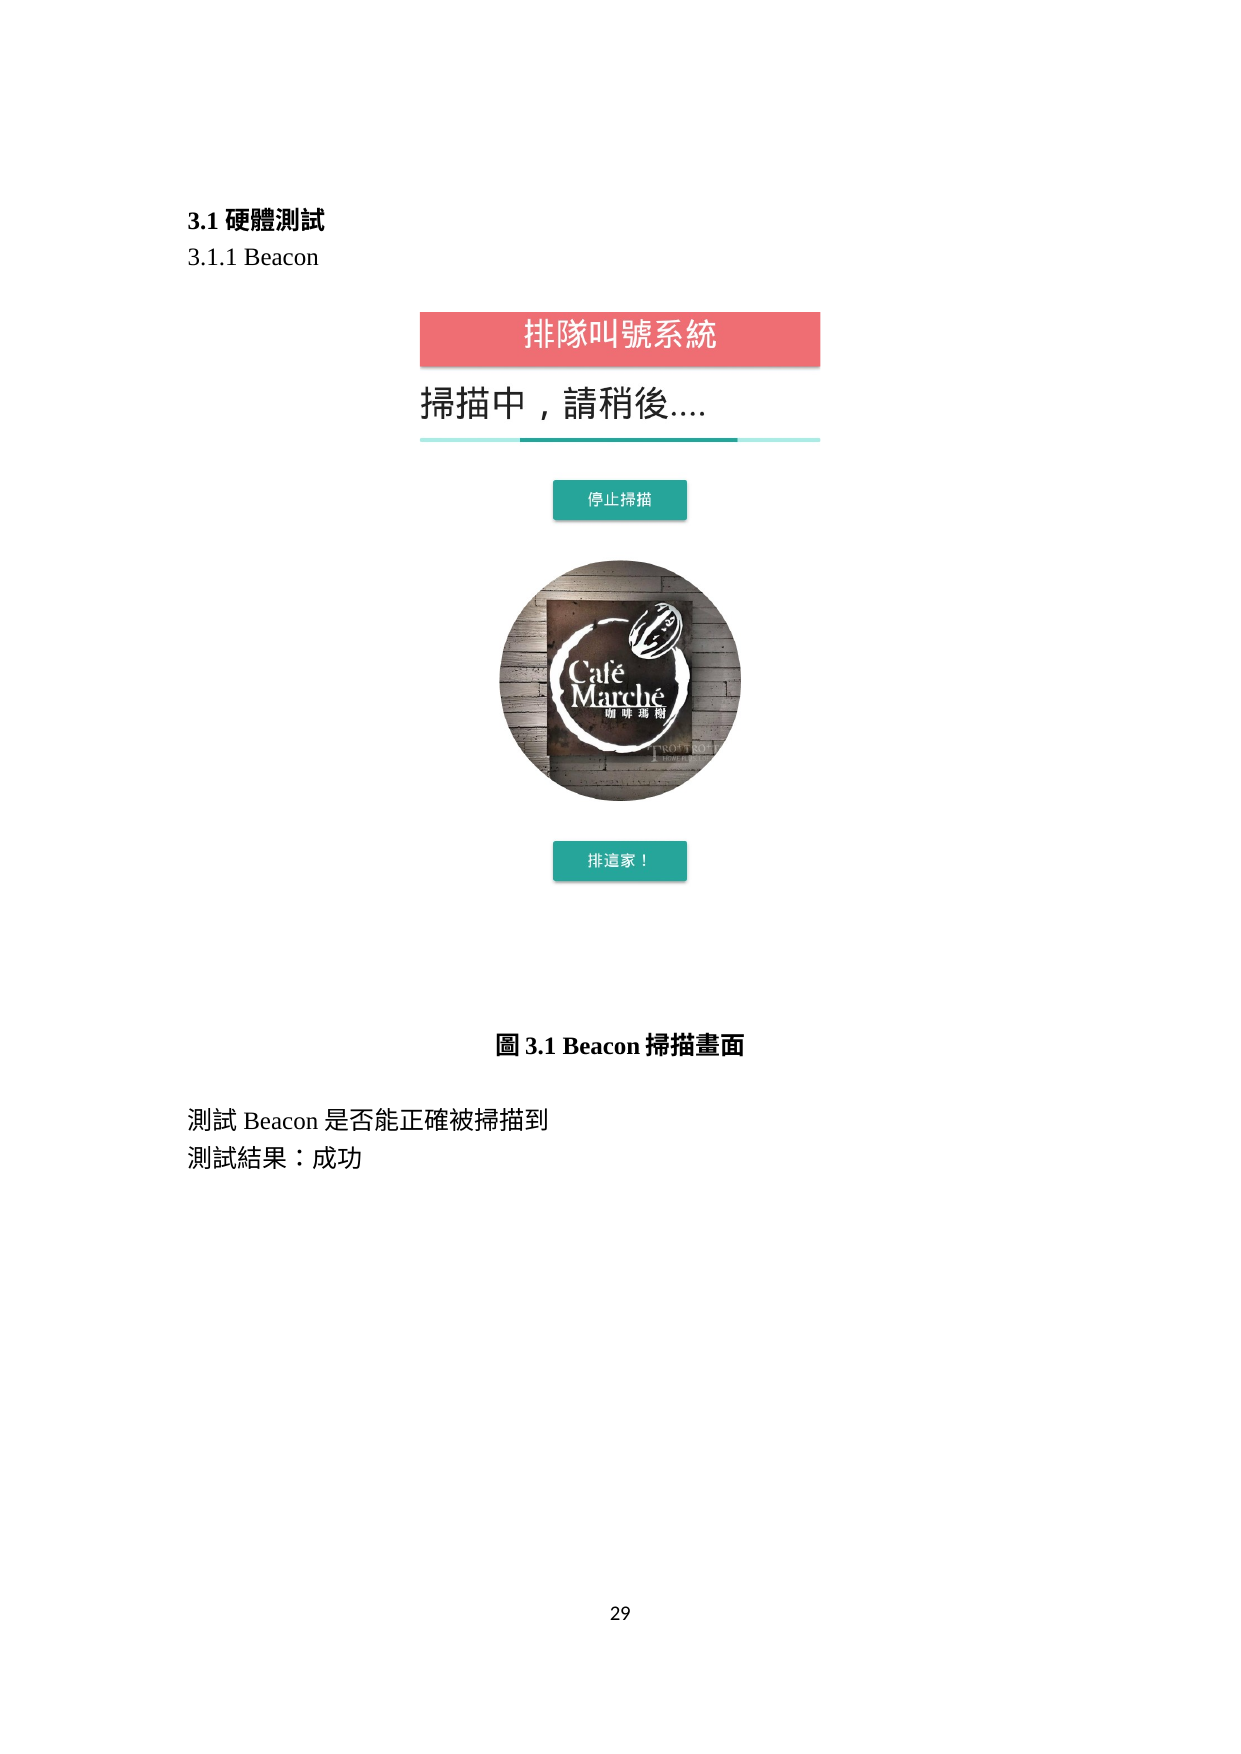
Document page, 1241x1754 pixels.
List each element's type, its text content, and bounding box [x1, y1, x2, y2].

text 3.1 硬體測試 [187, 200, 1053, 237]
text 測試結果：成功 [187, 1137, 1053, 1175]
text 3.1.1 Beacon [187, 237, 1053, 275]
text 圖3.1 Beacon掃描畫面 [187, 1025, 1053, 1062]
text 測試 Beacon 是否能正確被掃描到 [187, 1100, 1053, 1137]
picture [419, 312, 821, 989]
